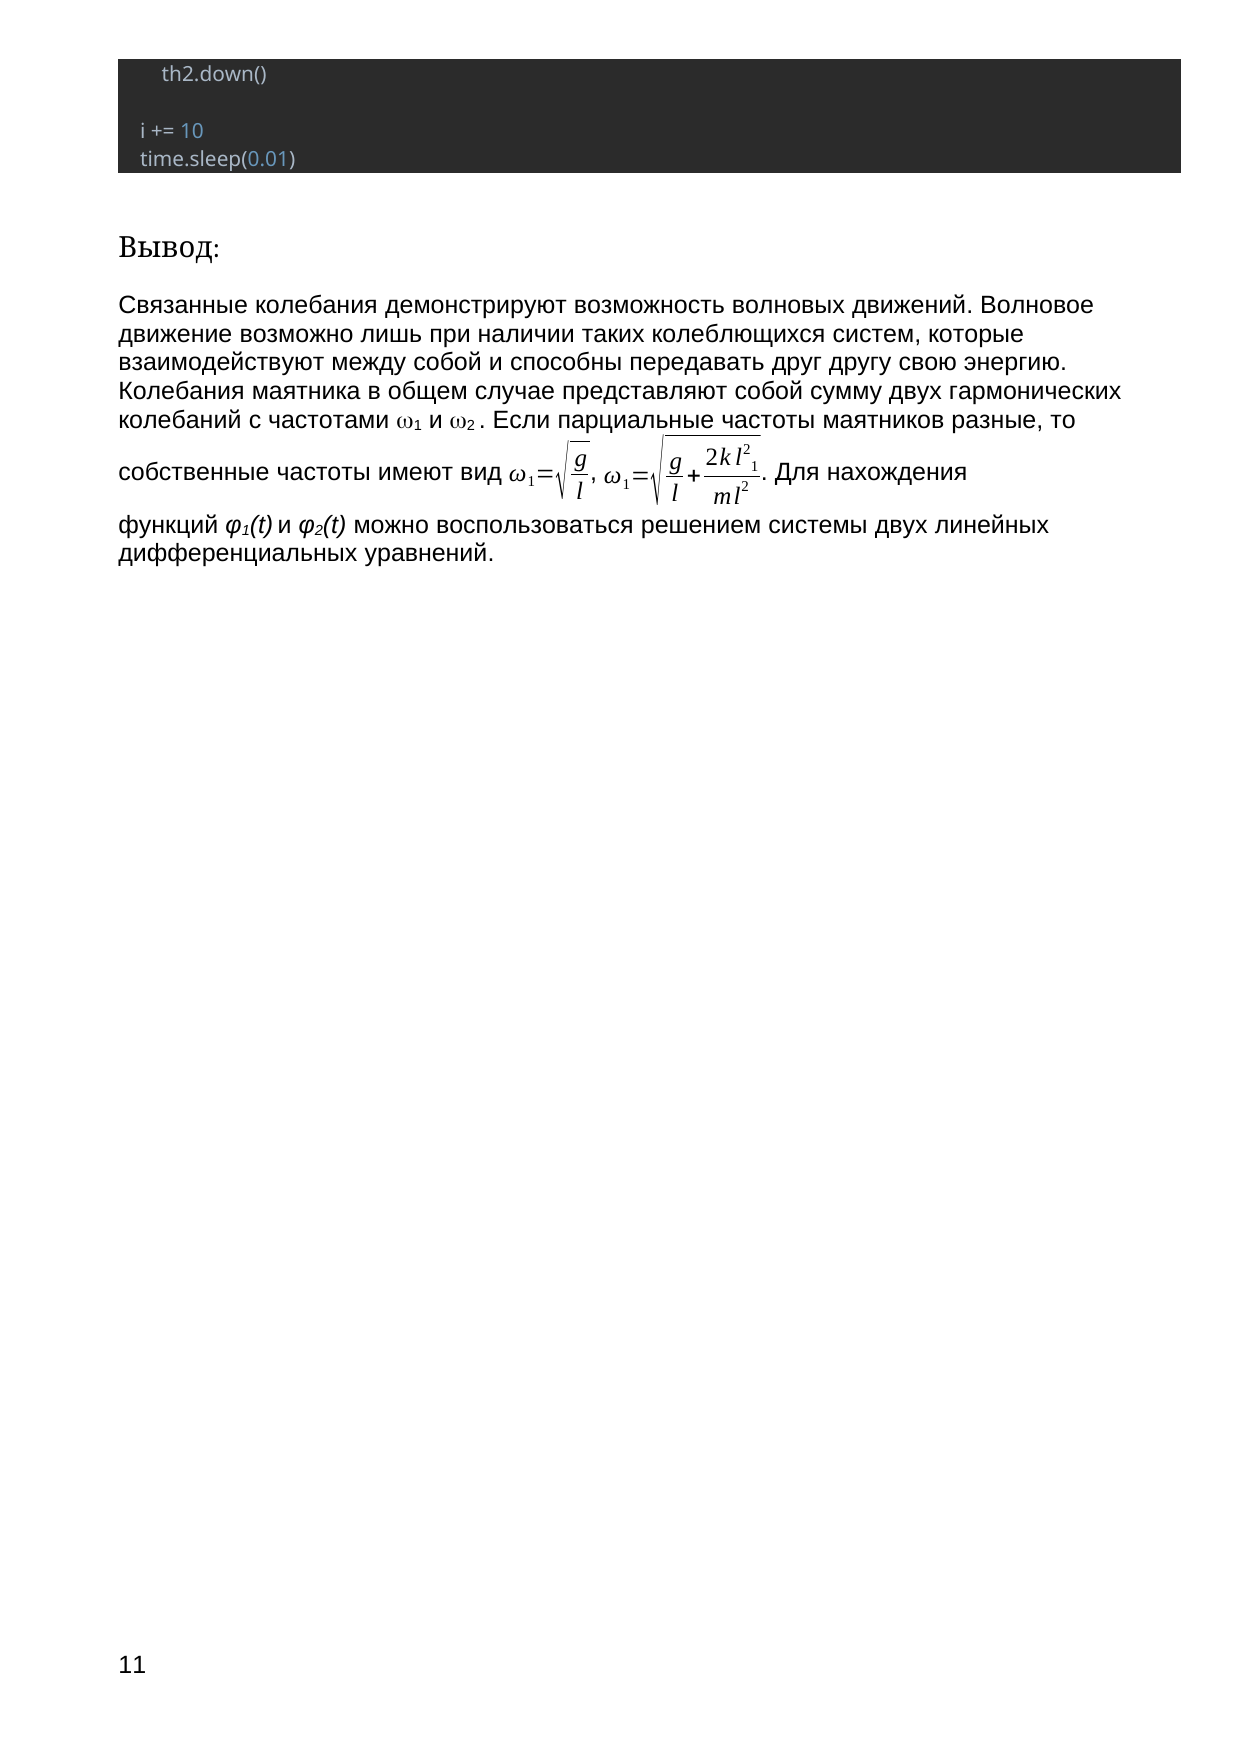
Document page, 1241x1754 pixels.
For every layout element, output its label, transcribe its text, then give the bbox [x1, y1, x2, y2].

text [118, 59, 1181, 173]
text Вывод: [118, 231, 1181, 265]
text Связанные колебания демонстрируют возможность волновых движений. Волновое движение возможно лишь при наличии таких колеблющихся систем, которые взаимодействуют между собой и способны передавать друг другу свою энергию. Колебания маятника в общем случае представляют собой сумму двух гармонических колебаний с частотами 1 и 2 . Если парциальные частоты маятников разные, то собственные частоты имеют вид , . Для нахождения функций φ1(t) и φ2(t) можно воспользоваться решением системы двух линейных дифференциальных уравнений. [118, 290, 1181, 567]
